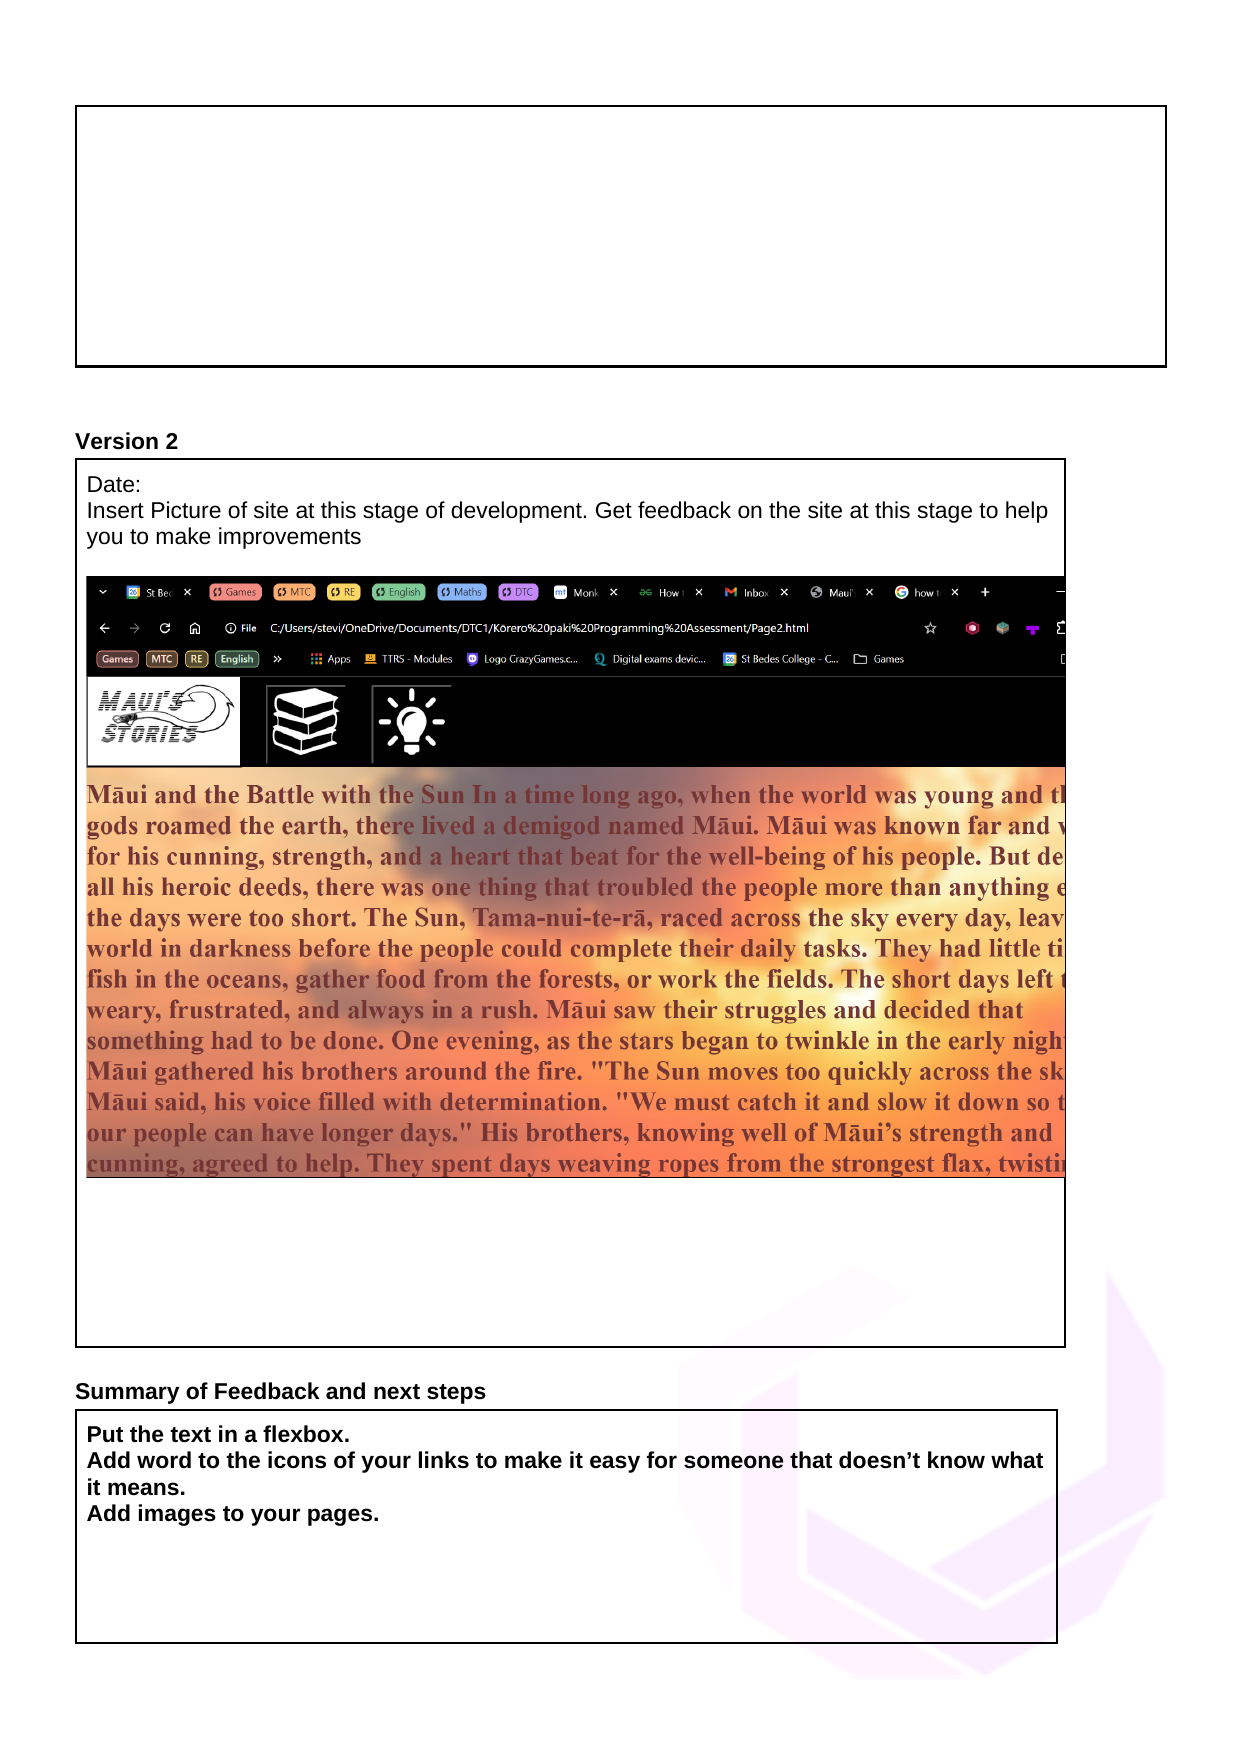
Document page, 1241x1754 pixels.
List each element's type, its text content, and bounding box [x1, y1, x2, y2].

text Summary of Feedback and next steps [75, 1378, 1165, 1405]
table_header [77, 107, 1165, 365]
table_header Date: Insert Picture of site at this stage of development. Get feedback on the site at this stage to help you to make improvements [77, 460, 1064, 1346]
table_header Put the text in a flexbox. Add word to the icons of your links to make it easy for someone that doesn’t know what it means. Add images to your pages. [77, 1411, 1056, 1642]
text Version 2 [75, 428, 1165, 454]
picture [86, 576, 1065, 1178]
